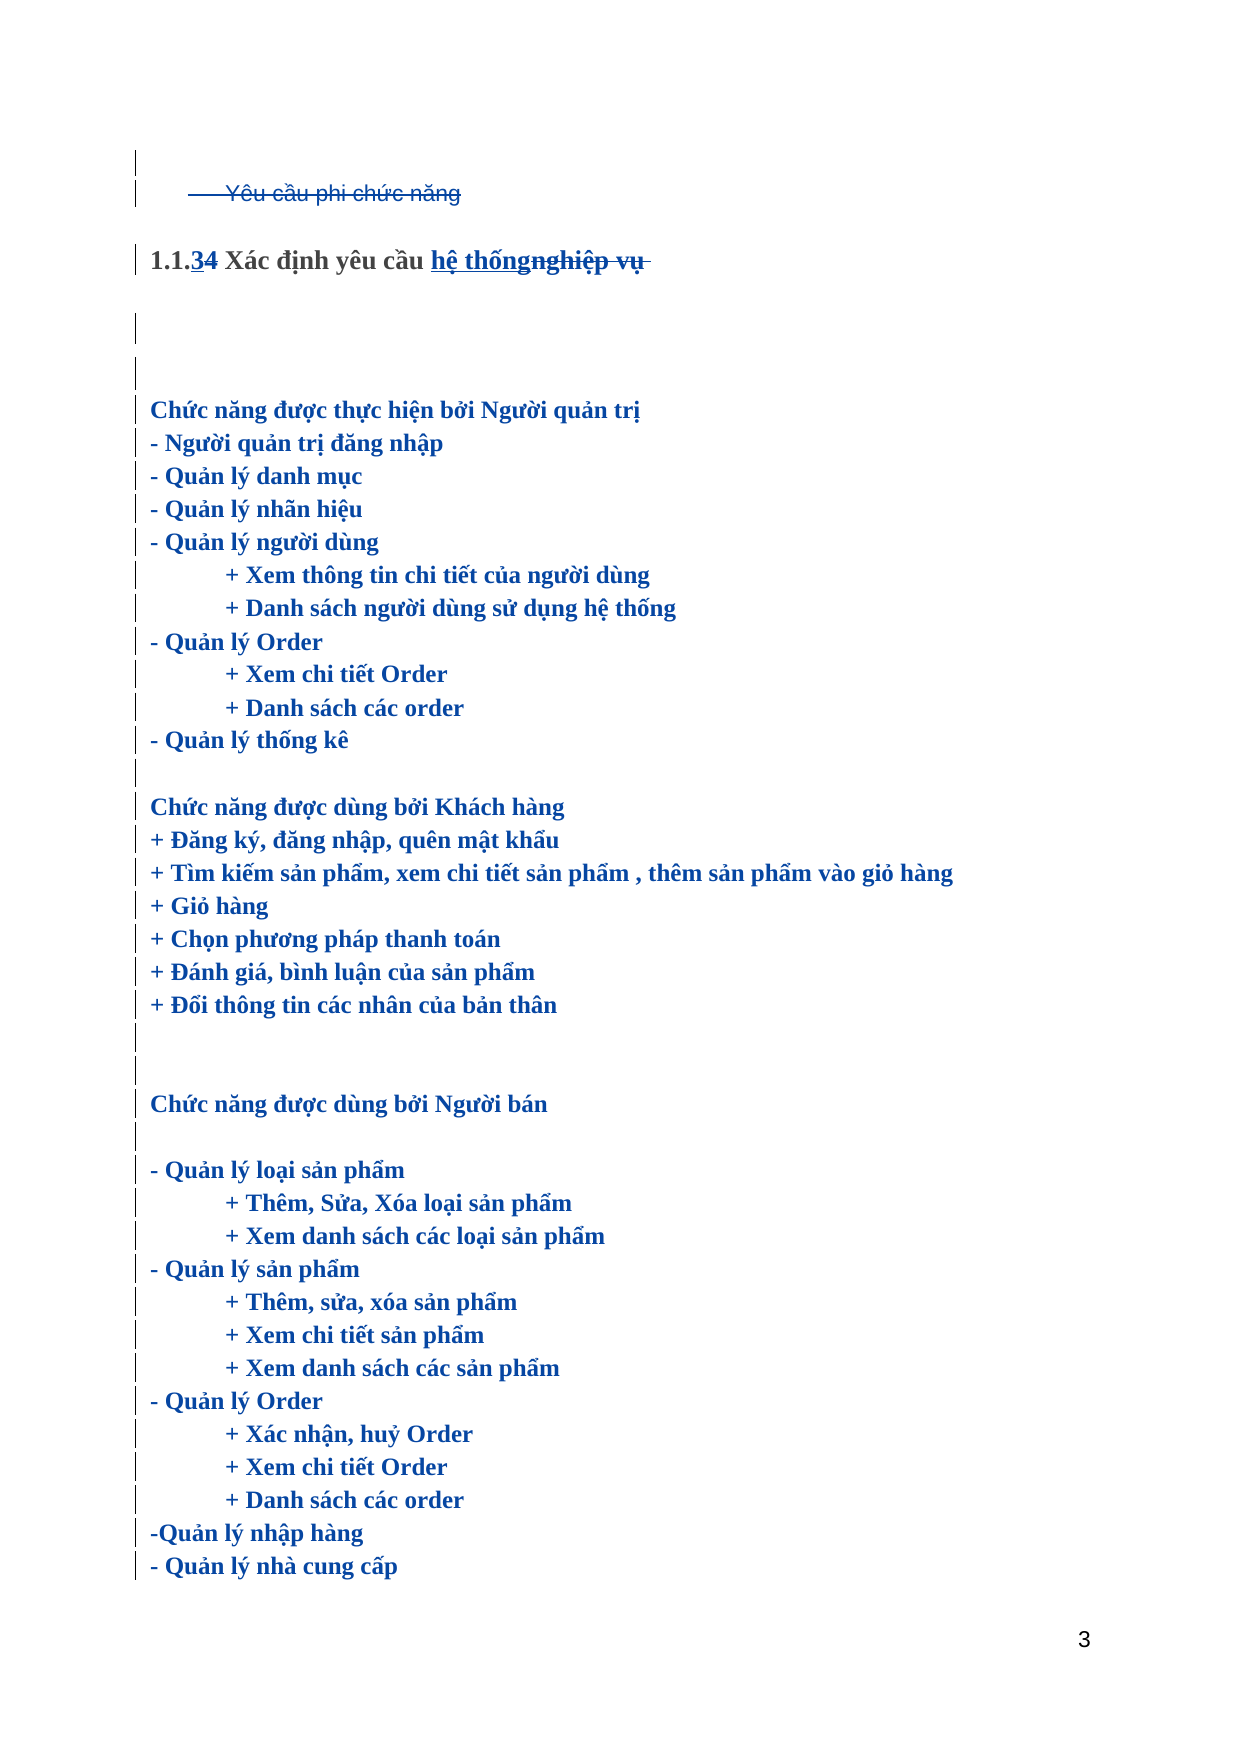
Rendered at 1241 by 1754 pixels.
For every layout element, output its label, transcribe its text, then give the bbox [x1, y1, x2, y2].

text + Xem chi tiết sản phẩm [225, 1320, 1090, 1349]
text - Quản lý loại sản phẩm [150, 1155, 1090, 1184]
text + Đăng ký, đăng nhập, quên mật khẩu [150, 825, 1090, 853]
text -Quản lý nhập hàng [150, 1518, 1090, 1547]
text + Danh sách các order [225, 1485, 1090, 1514]
text - Quản lý danh mục [150, 461, 1090, 490]
text + Danh sách các order [225, 693, 1090, 721]
text - Quản lý nhãn hiệu [150, 494, 1090, 523]
text + Giỏ hàng [150, 891, 1090, 919]
text + Đánh giá, bình luận của sản phẩm [150, 957, 1090, 986]
text + Xác nhận, huỷ Order [225, 1419, 1090, 1448]
subtitle 1.1. Xác định yêu cầu [150, 244, 1090, 275]
text + Xem chi tiết Order [225, 659, 1090, 688]
text - Người quản trị đăng nhập [150, 428, 1090, 457]
text - Quản lý nhà cung cấp [150, 1551, 1090, 1580]
text + Đổi thông tin các nhân của bản thân [150, 990, 1090, 1018]
text - Quản lý Order [150, 1386, 1090, 1415]
text + Danh sách người dùng sử dụng hệ thống [225, 593, 1090, 622]
text + Xem thông tin chi tiết của người dùng [225, 561, 1090, 589]
text - Quản lý sản phẩm [150, 1254, 1090, 1283]
text + Tìm kiếm sản phẩm, xem chi tiết sản phẩm , thêm sản phẩm vào giỏ hàng [150, 858, 1090, 886]
text Chức năng được dùng bởi Khách hàng [150, 792, 1090, 820]
text - Quản lý người dùng [150, 527, 1090, 556]
text Chức năng được thực hiện bởi Người quản trị [150, 395, 1090, 424]
text - Quản lý thống kê [150, 726, 1090, 754]
text Chức năng được dùng bởi Người bán [150, 1089, 1090, 1118]
text + Thêm, Sửa, Xóa loại sản phẩm [225, 1188, 1090, 1217]
text + Xem chi tiết Order [225, 1452, 1090, 1481]
text - Quản lý Order [150, 627, 1090, 655]
text + Thêm, sửa, xóa sản phẩm [225, 1287, 1090, 1316]
text + Xem danh sách các loại sản phẩm [225, 1221, 1090, 1250]
text + Xem danh sách các sản phẩm [225, 1353, 1090, 1382]
text + Chọn phương pháp thanh toán [150, 924, 1090, 952]
